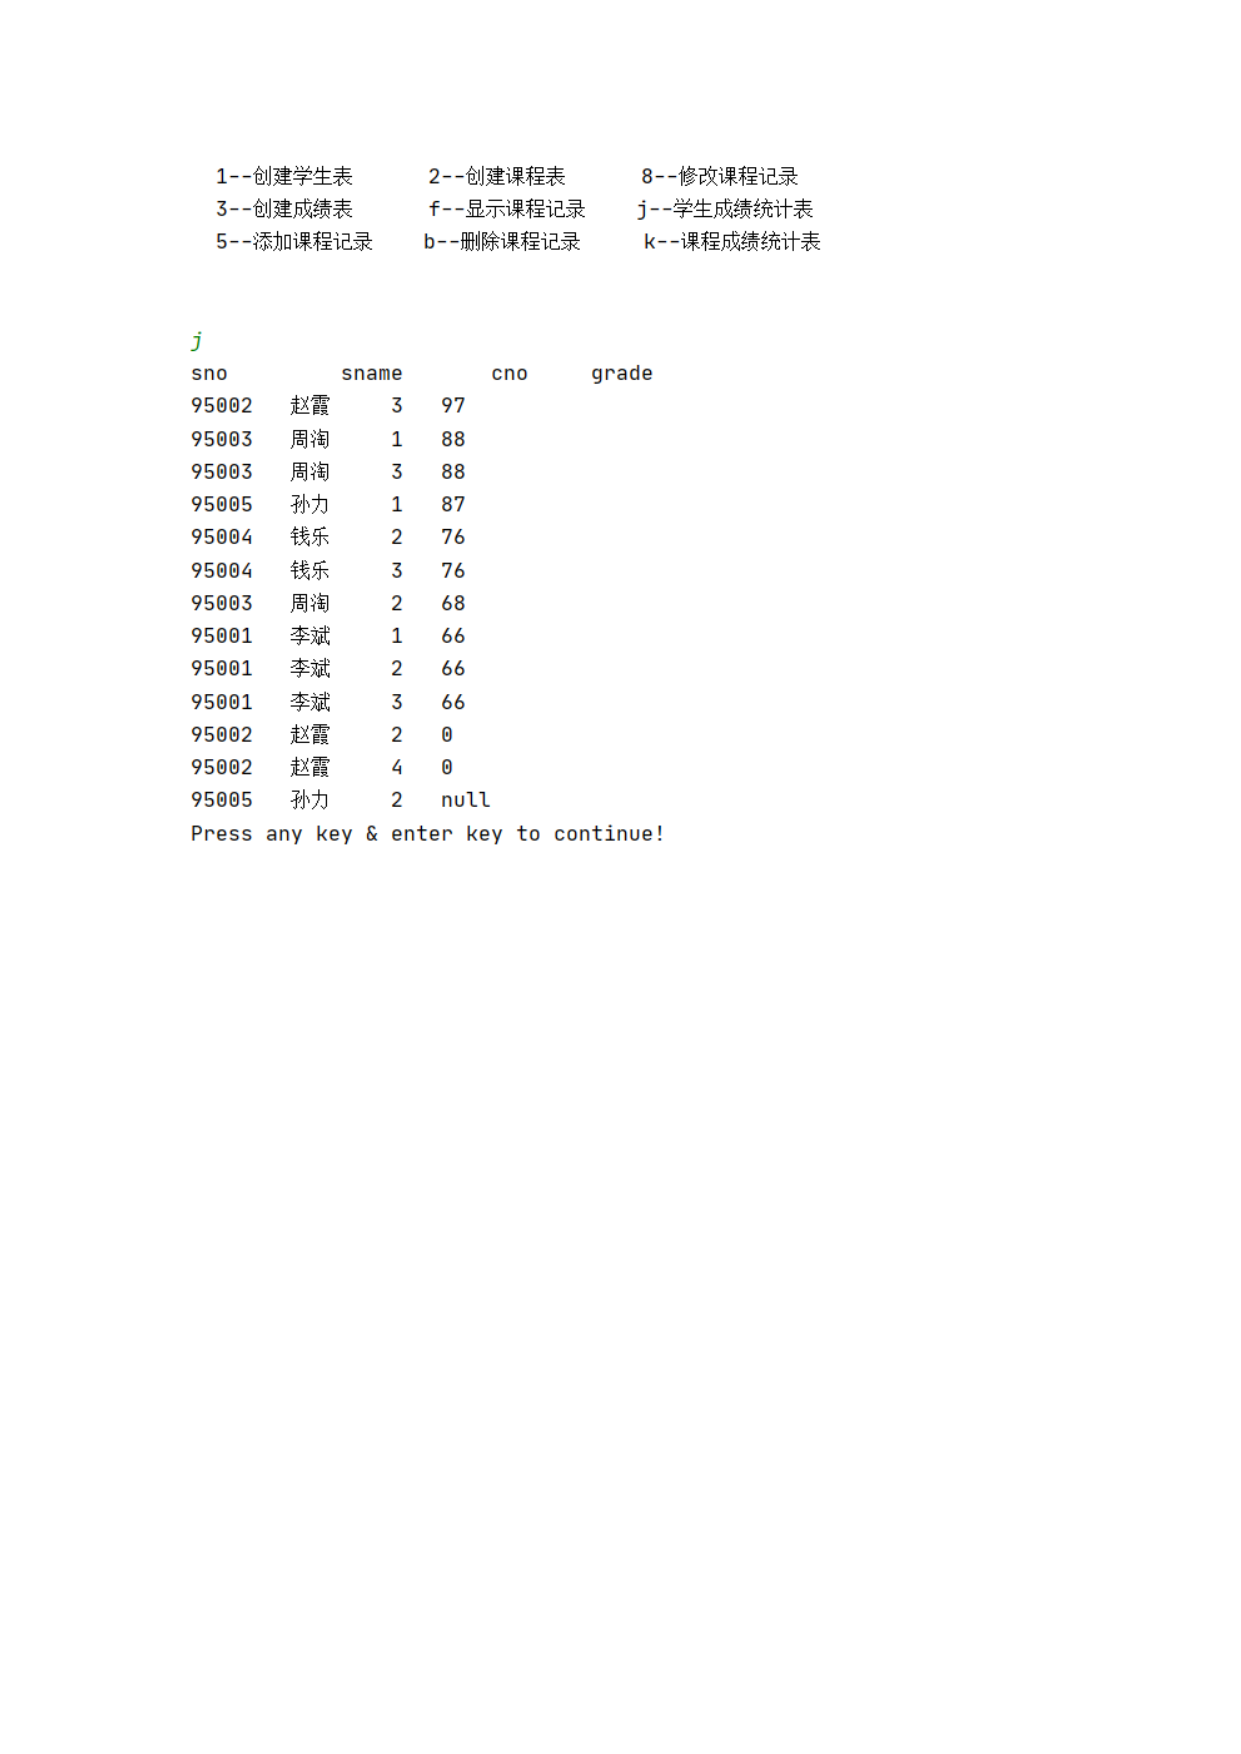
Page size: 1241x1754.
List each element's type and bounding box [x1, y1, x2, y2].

picture [187, 162, 889, 852]
